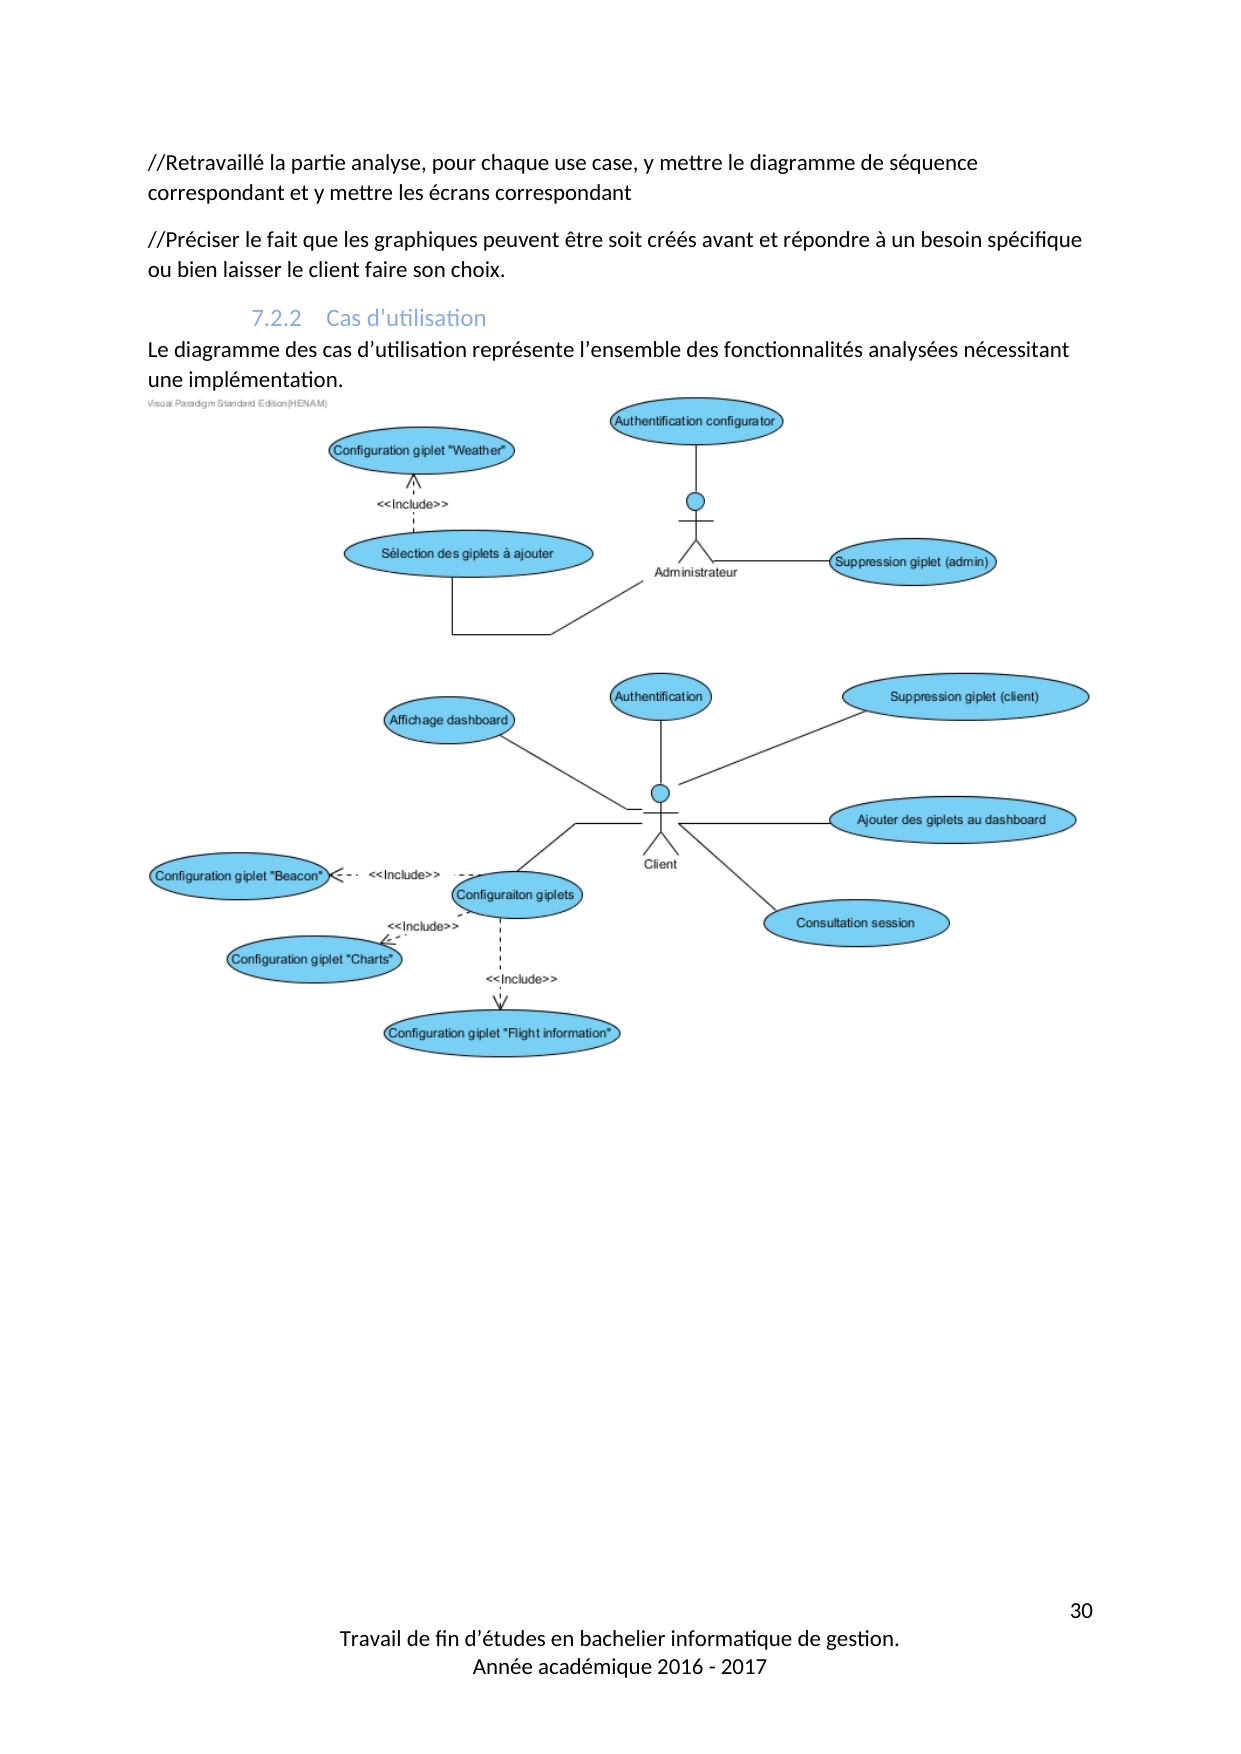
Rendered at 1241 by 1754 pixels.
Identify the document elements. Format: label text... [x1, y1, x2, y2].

text Le diagramme des cas d’utilisation représente l’ensemble des fonctionnalités analysées nécessitant une implémentation. [148, 335, 1093, 395]
text //Retravaillé la partie analyse, pour chaque use case, y mettre le diagramme de séquence correspondant et y mettre les écrans correspondant [148, 148, 1093, 206]
text Cas d’utilisation [251, 302, 1093, 332]
picture [147, 395, 1093, 1061]
text //Préciser le fait que les graphiques peuvent être soit créés avant et répondre à un besoin spécifique ou bien laisser le client faire son choix. [148, 225, 1093, 283]
